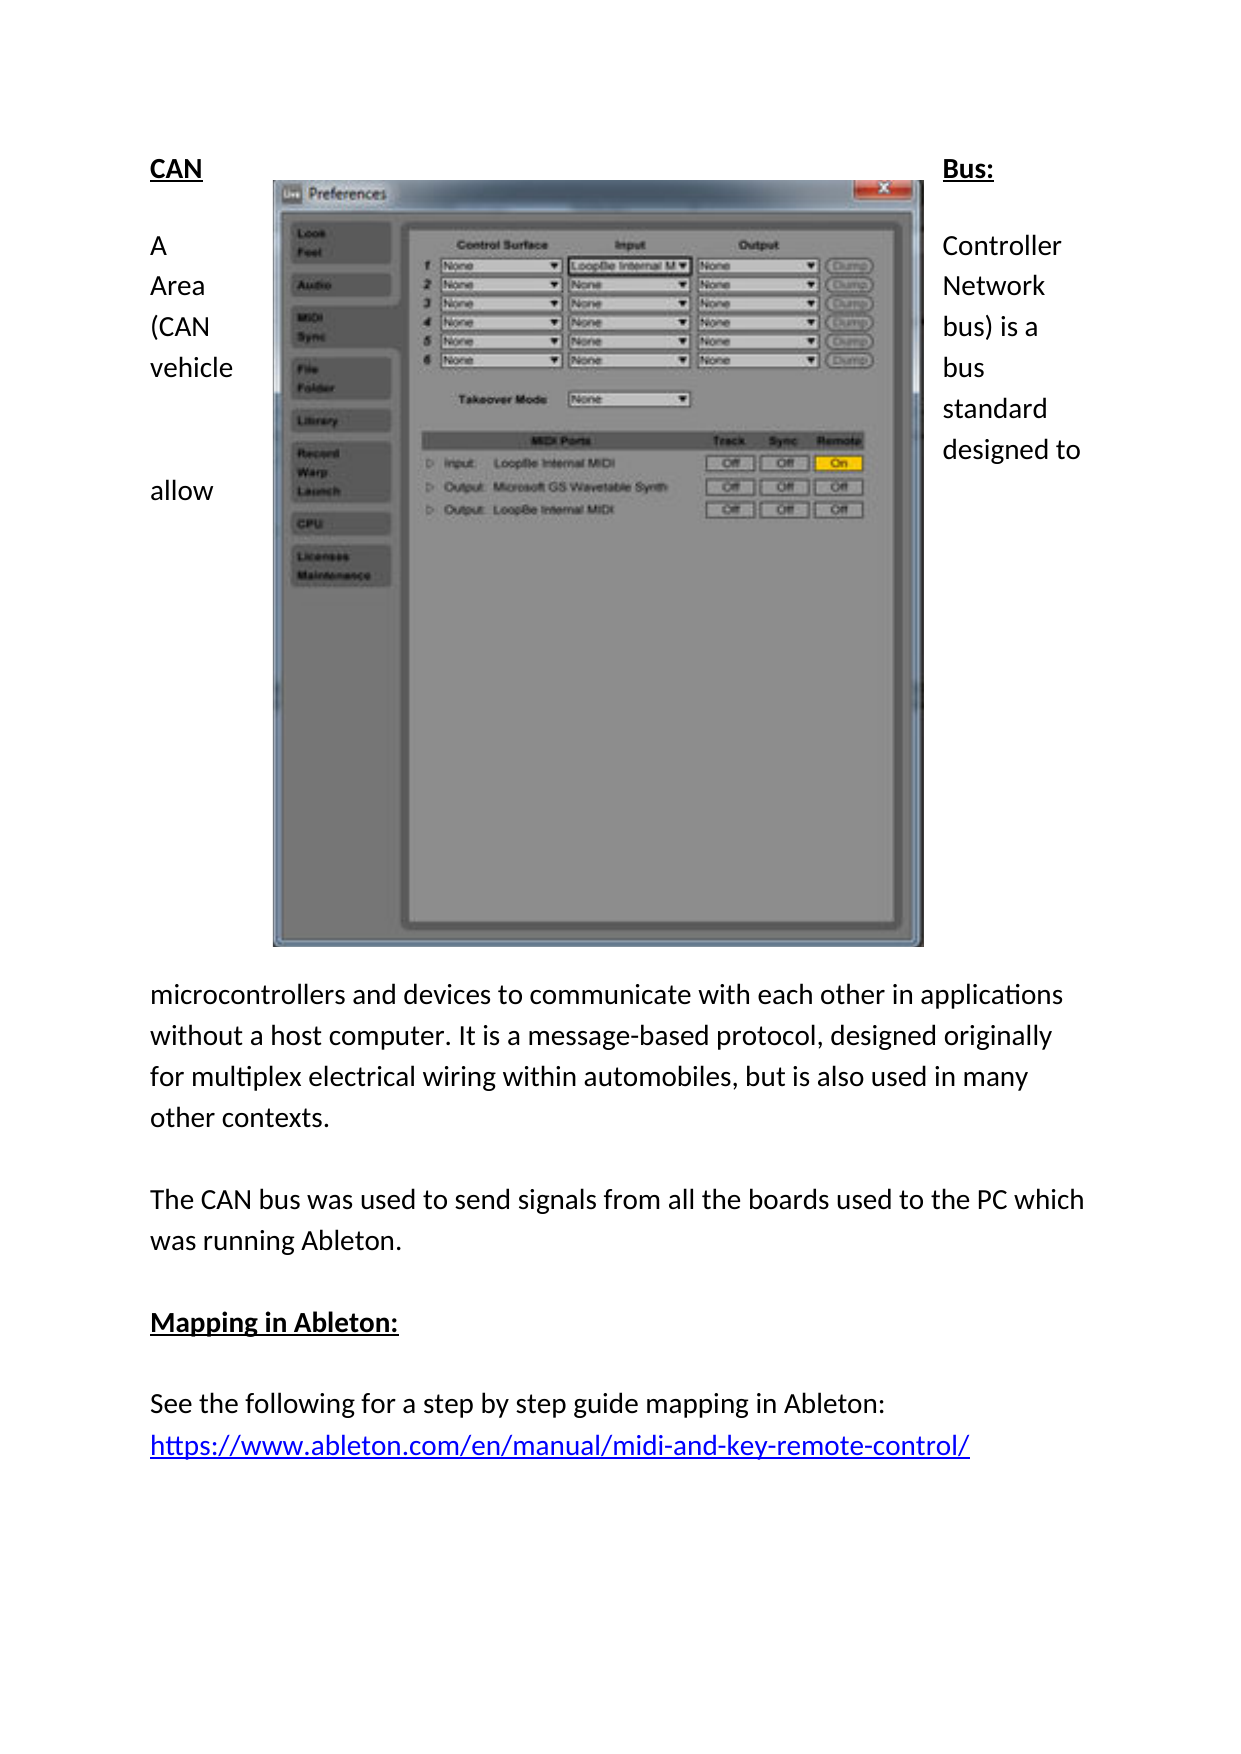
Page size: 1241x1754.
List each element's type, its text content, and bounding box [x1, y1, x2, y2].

picture [272, 180, 924, 947]
text CAN Bus: [150, 150, 1090, 186]
text See the following for a step by step guide mapping in Ableton: https://www.ableton.com/en/manual/midi-and-key-remote-control/ [150, 1386, 1090, 1462]
text The CAN bus was used to send signals from all the boards used to the PC which was running Ableton. [150, 1181, 1090, 1257]
text Mapping in Ableton: [150, 1304, 1090, 1339]
